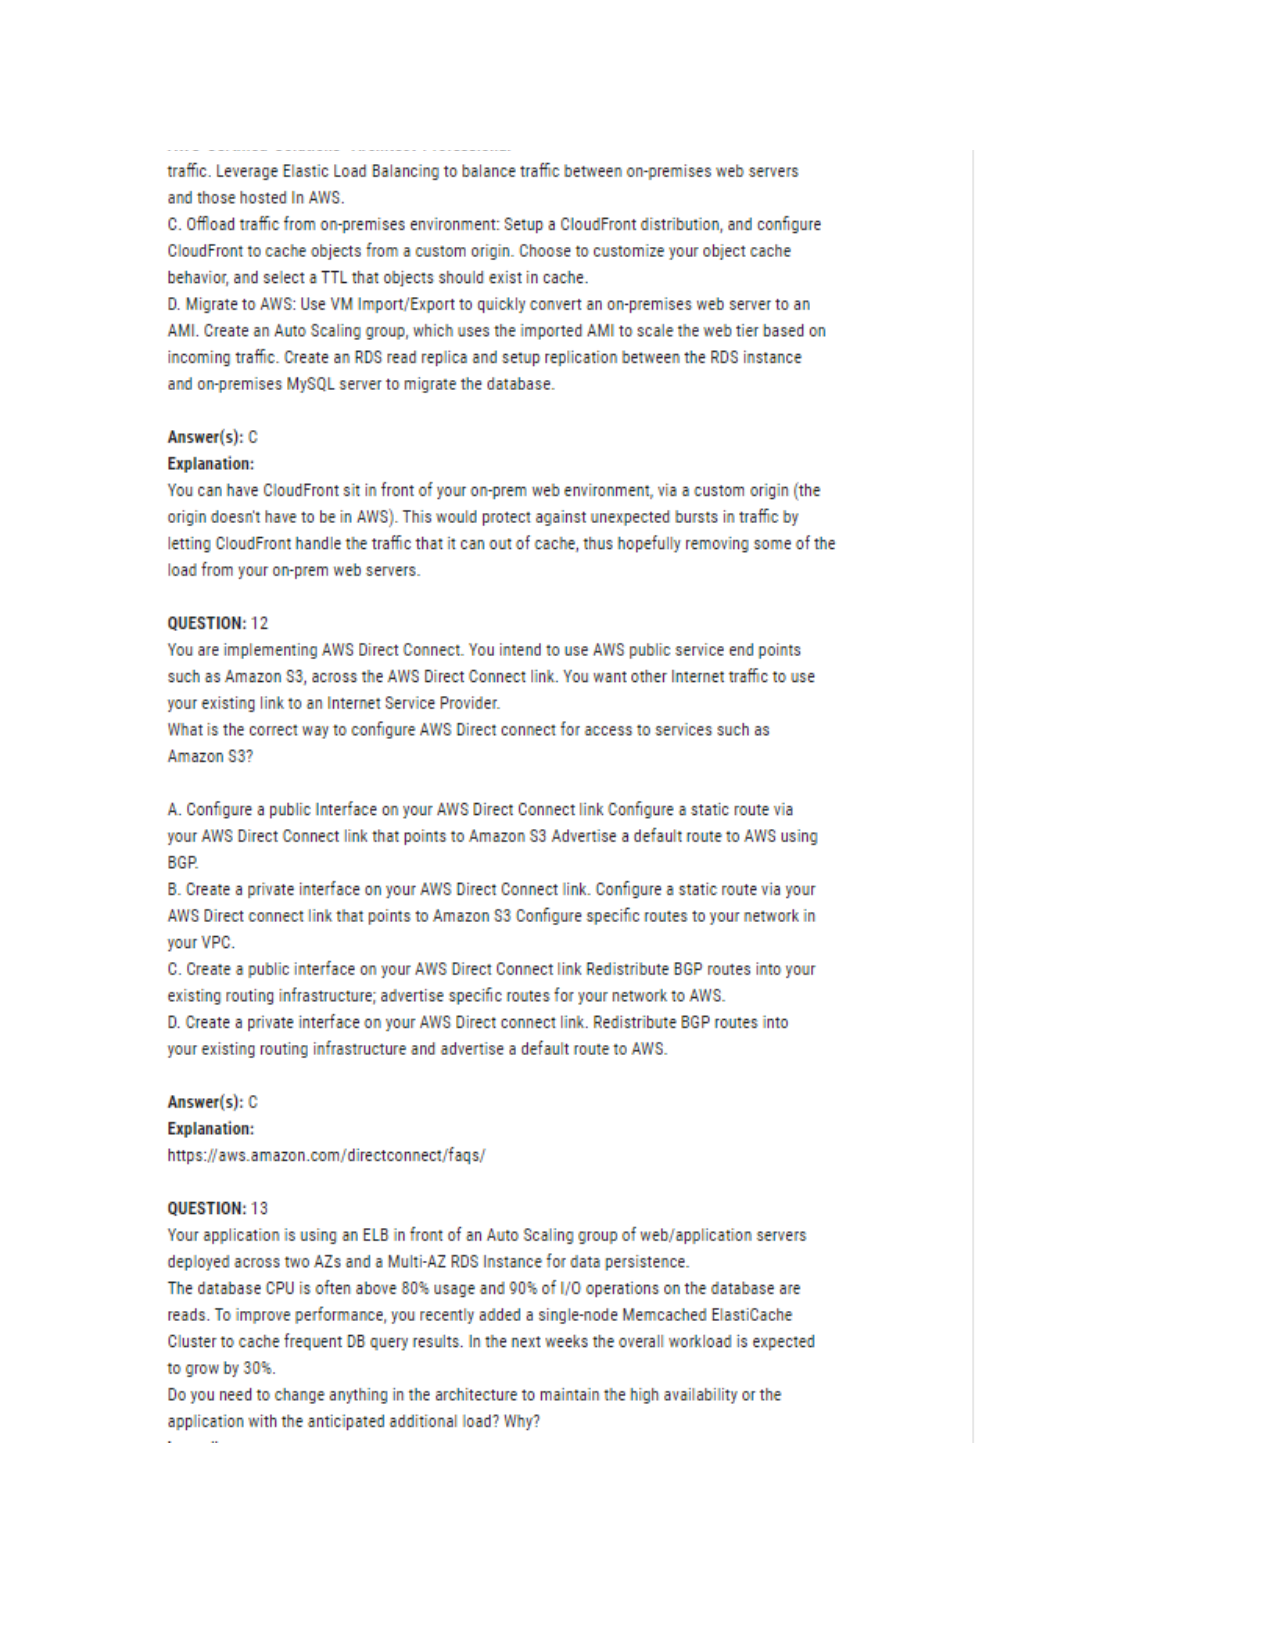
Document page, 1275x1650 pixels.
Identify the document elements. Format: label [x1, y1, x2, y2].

picture [150, 150, 982, 1443]
